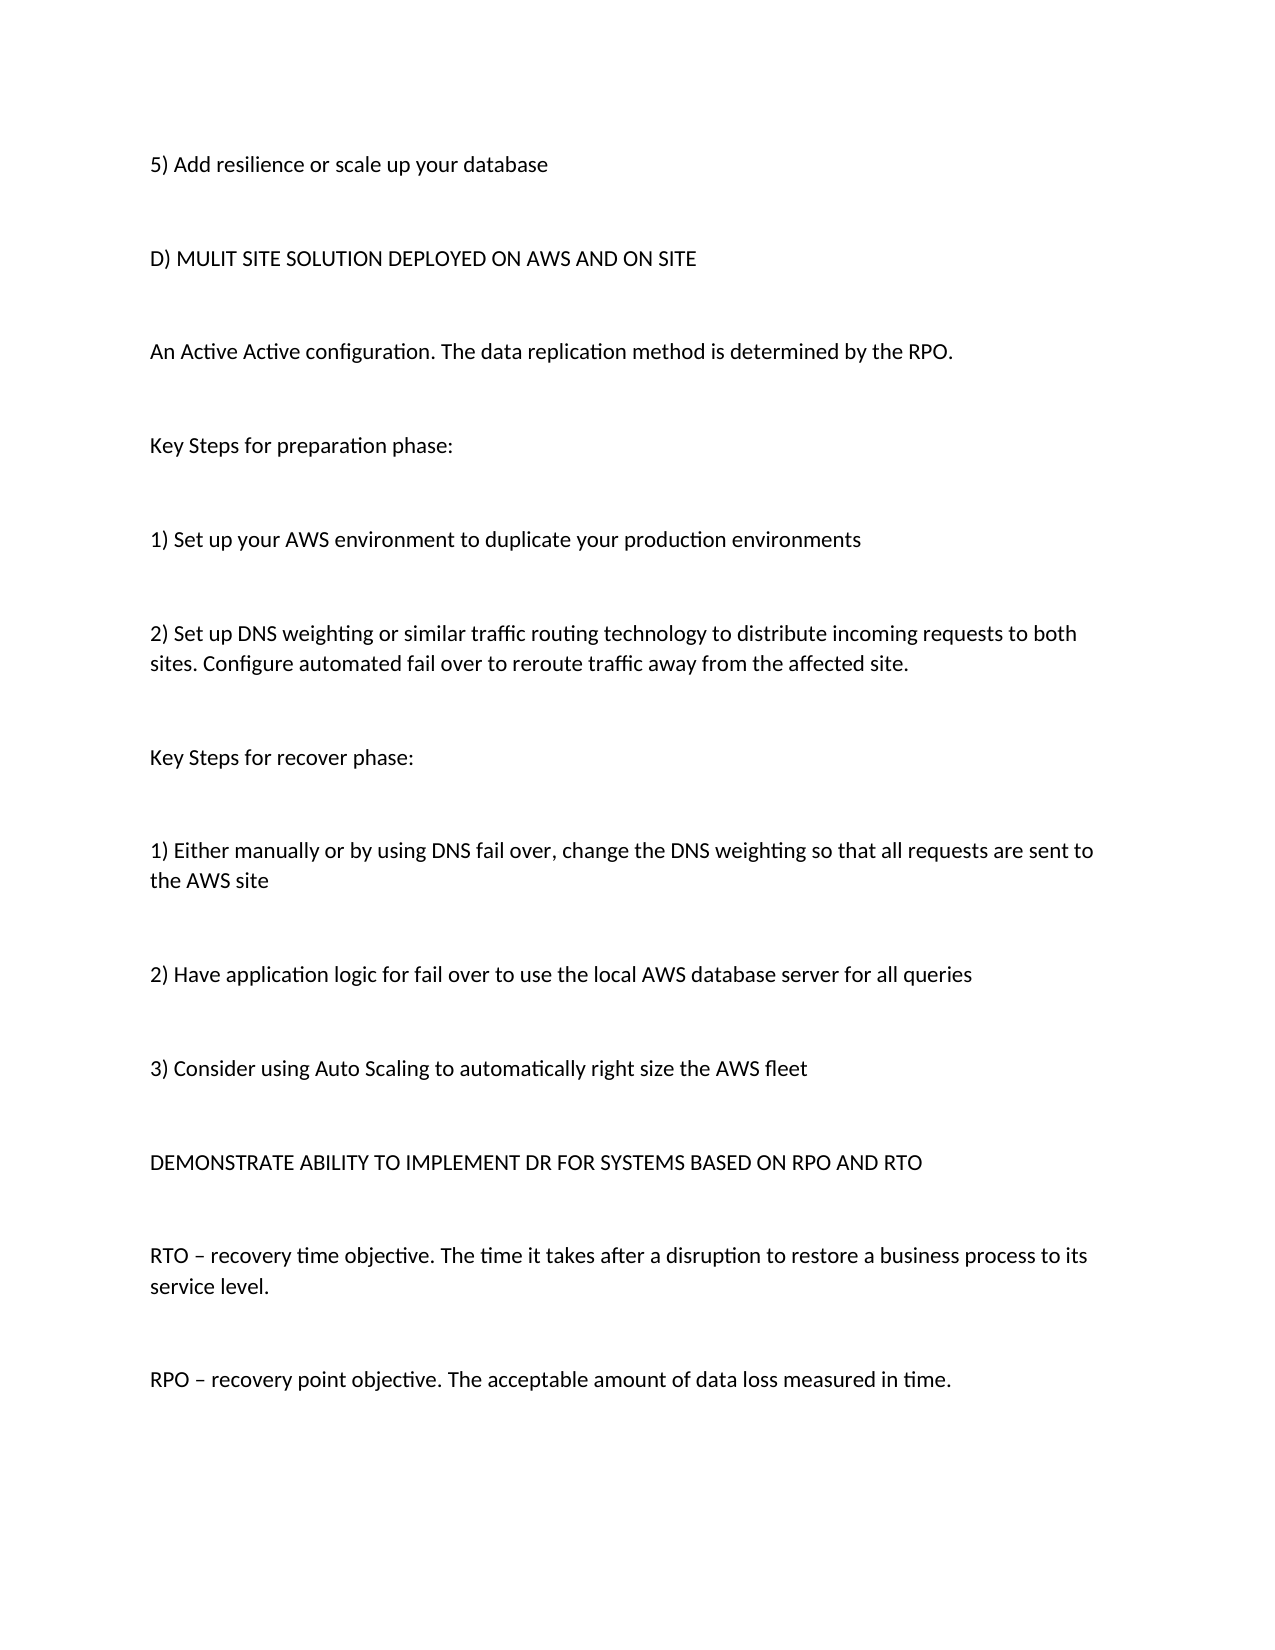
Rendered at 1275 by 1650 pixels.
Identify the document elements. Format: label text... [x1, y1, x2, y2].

text 1) Set up your AWS environment to duplicate your production environments [150, 525, 1125, 553]
text 2) Have application logic for fail over to use the local AWS database server for all queries [150, 960, 1125, 988]
text Key Steps for recover phase: [150, 743, 1125, 771]
text An Active Active configuration. The data replication method is determined by the RPO. [150, 337, 1125, 366]
text 1) Either manually or by using DNS fail over, change the DNS weighting so that all requests are sent to the AWS site [150, 836, 1125, 895]
text RPO – recovery point objective. The acceptable amount of data loss measured in time. [150, 1366, 1125, 1394]
text 5) Add resilience or scale up your database [150, 150, 1125, 178]
text 3) Consider using Auto Scaling to automatically right size the AWS fleet [150, 1054, 1125, 1082]
text RTO – recovery time objective. The time it takes after a disruption to restore a business process to its service level. [150, 1242, 1125, 1300]
text DEMONSTRATE ABILITY TO IMPLEMENT DR FOR SYSTEMS BASED ON RPO AND RTO [150, 1148, 1125, 1176]
text 2) Set up DNS weighting or similar traffic routing technology to distribute incoming requests to both sites. Configure automated fail over to reroute traffic away from the affected site. [150, 619, 1125, 677]
text D) MULIT SITE SOLUTION DEPLOYED ON AWS AND ON SITE [150, 244, 1125, 272]
text Key Steps for preparation phase: [150, 431, 1125, 459]
